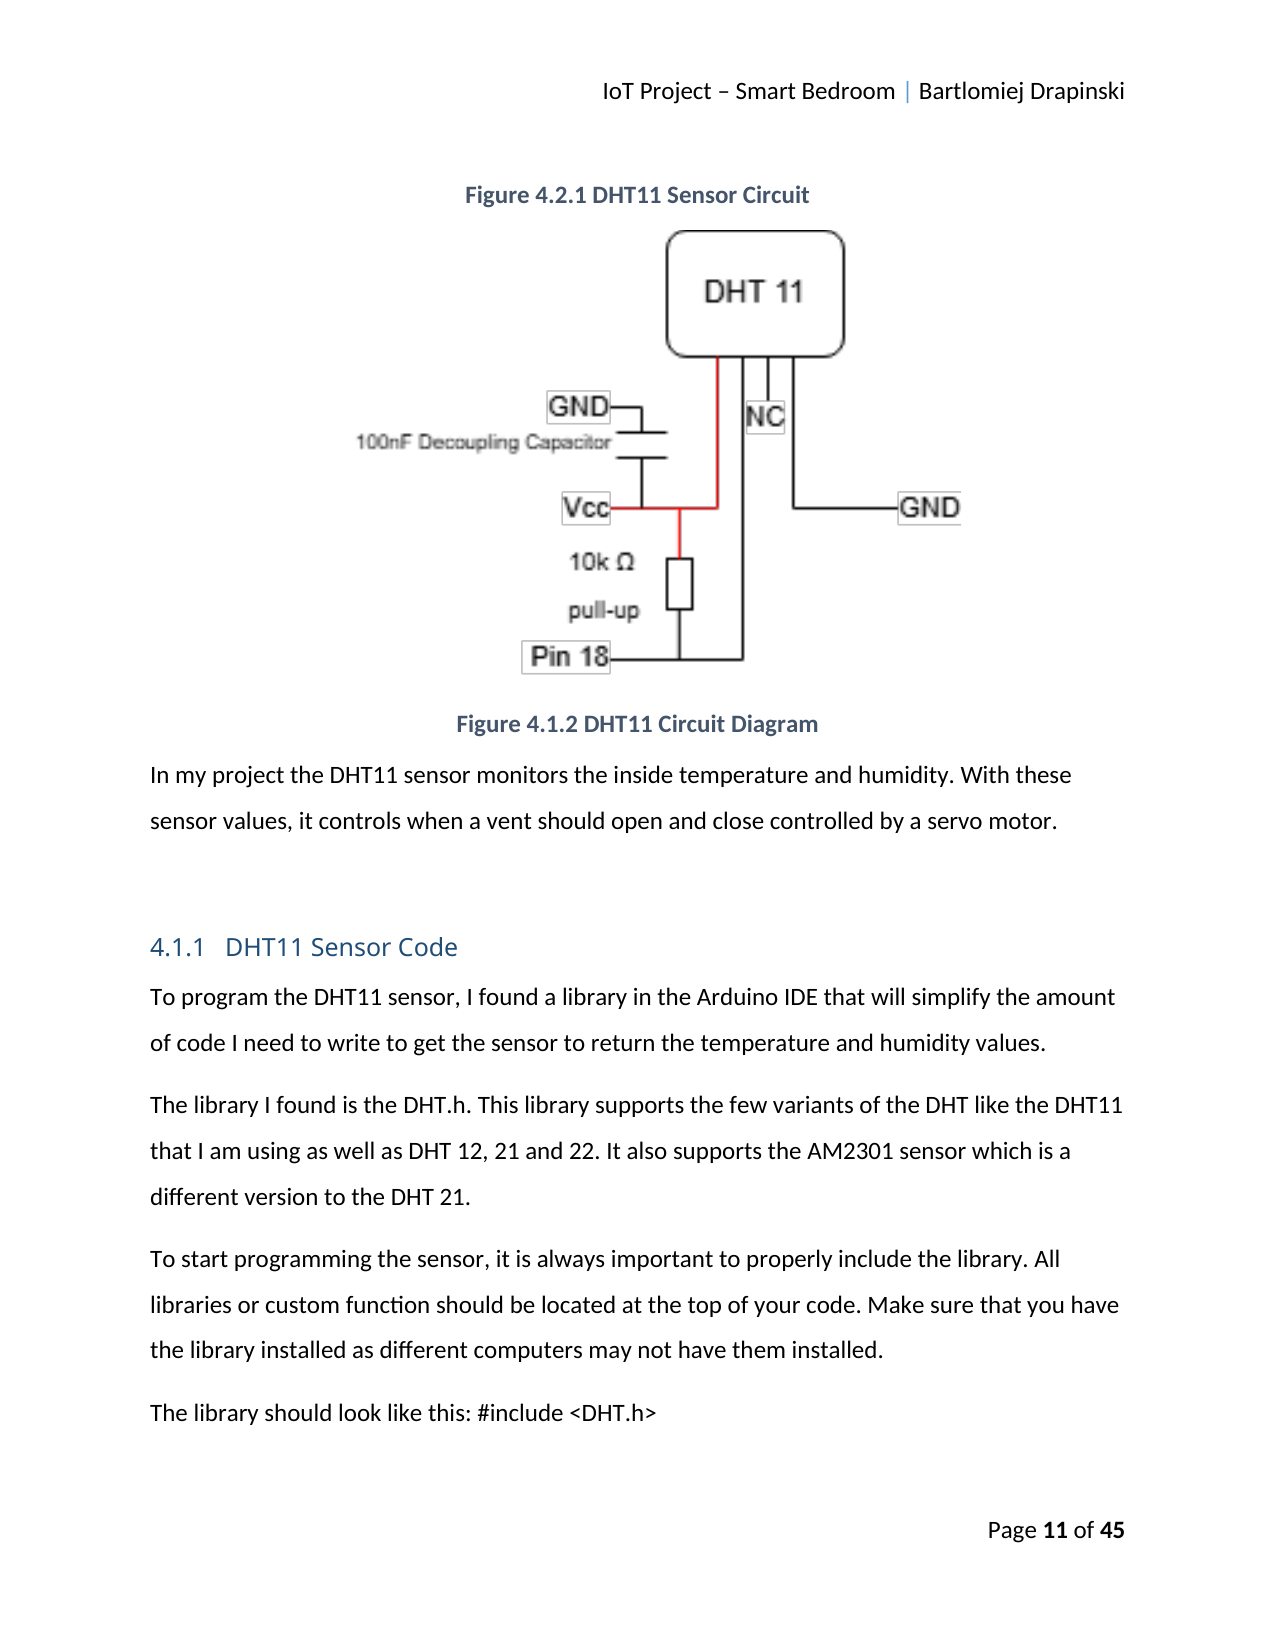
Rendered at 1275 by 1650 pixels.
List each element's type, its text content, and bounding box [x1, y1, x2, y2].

text To program the DHT11 sensor, I found a library in the Arduino IDE that will simplify the amount of code I need to write to get the sensor to return the temperature and humidity values. [150, 981, 1125, 1057]
text In my project the DHT11 sensor monitors the inside temperature and humidity. With these sensor values, it controls when a vent should open and close controlled by a servo motor. [150, 759, 1125, 836]
subtitle DHT11 Sensor Code [150, 930, 1125, 964]
text The library should look like this: #include <DHT.h> [150, 1397, 1125, 1427]
text To start programming the sensor, it is always important to properly include the library. All libraries or custom function should be located at the top of your code. Make sure that you have the library installed as different computers may not have them installed. [150, 1243, 1125, 1365]
text Figure 4.1.2 DHT11 Circuit Diagram [150, 708, 1125, 739]
text The library I found is the DHT.h. This library supports the few variants of the DHT like the DHT11 that I am using as well as DHT 12, 21 and 22. It also supports the AM2301 sensor which is a different version to the DHT 21. [150, 1089, 1125, 1211]
picture [313, 230, 962, 677]
